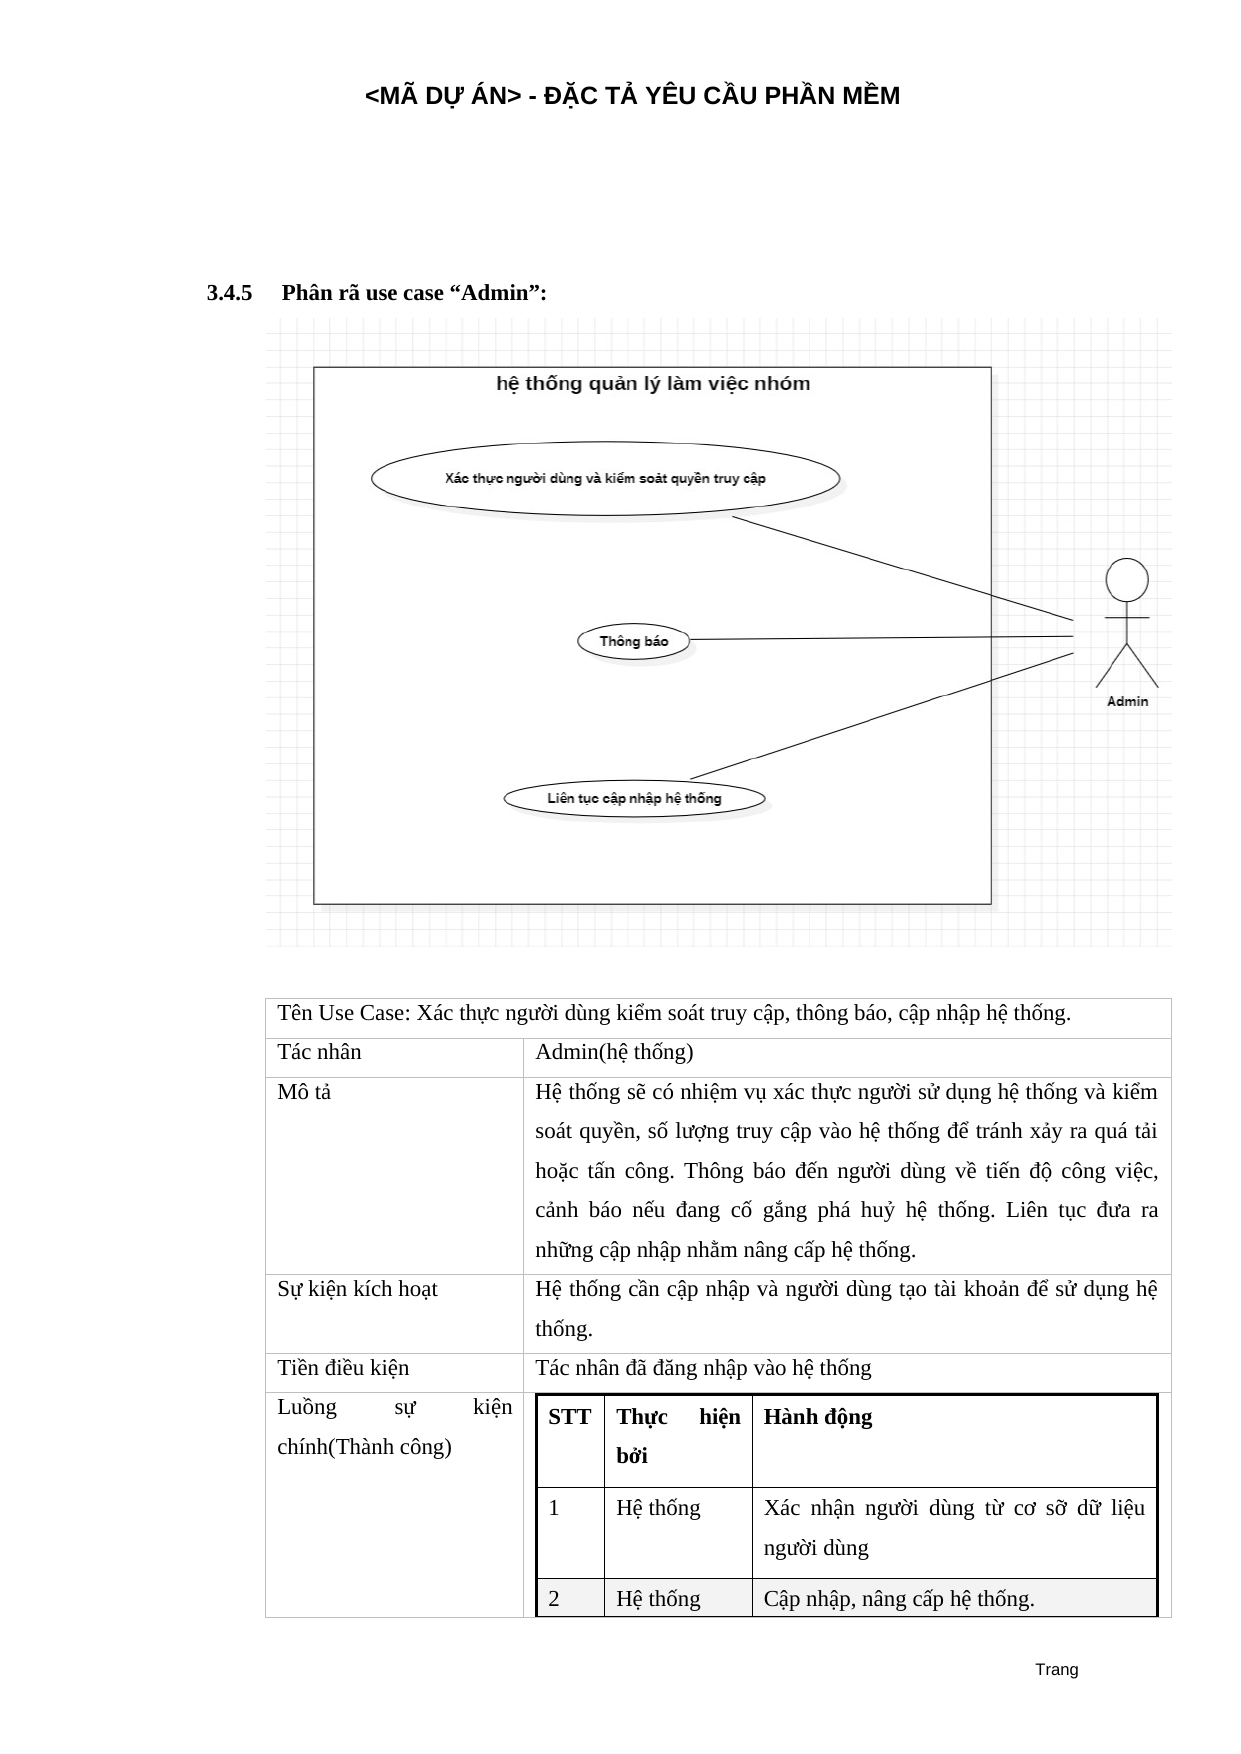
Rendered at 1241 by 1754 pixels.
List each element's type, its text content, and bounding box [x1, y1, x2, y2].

table_cell Hệ thống cần cập nhập và người dùng tạo tài khoản để sử dụng hệ thống. [524, 1275, 1171, 1353]
table_cell [605, 1396, 752, 1487]
table_cell [605, 1488, 752, 1578]
picture [265, 318, 1172, 947]
table_cell Mô tả [266, 1078, 523, 1274]
table_cell Tác nhân đã đăng nhập vào hệ thống [524, 1354, 1171, 1392]
table_cell [524, 1393, 535, 1617]
table_cell Tác nhân [266, 1039, 523, 1077]
table_cell [753, 1488, 1156, 1578]
table_cell Tiền điều kiện [266, 1354, 523, 1392]
subtitle Phân rã use case “Admin”: [207, 279, 1083, 305]
table_cell [1159, 1393, 1171, 1617]
table_cell [753, 1396, 1156, 1487]
table_cell Admin(hệ thống) [524, 1039, 1171, 1077]
table_cell [538, 1488, 604, 1578]
table_cell Hệ thống sẽ có nhiệm vụ xác thực người sử dụng hệ thống và kiểm soát quyền, số lượng truy cập vào hệ thống để tránh xảy ra quá tải hoặc tấn công. Thông báo đến người dùng về tiến độ công việc, cảnh báo nếu đang cố gắng phá huỷ hệ thống. Liên tục đưa ra những cập nhập nhằm nâng cấp hệ thống. [524, 1078, 1171, 1274]
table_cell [266, 1393, 523, 1617]
table_cell [538, 1396, 604, 1487]
table_cell Sự kiện kích hoạt [266, 1275, 523, 1353]
table_header Tên Use Case: Xác thực người dùng kiểm soát truy cập, thông báo, cập nhập hệ thống. [266, 999, 1171, 1037]
